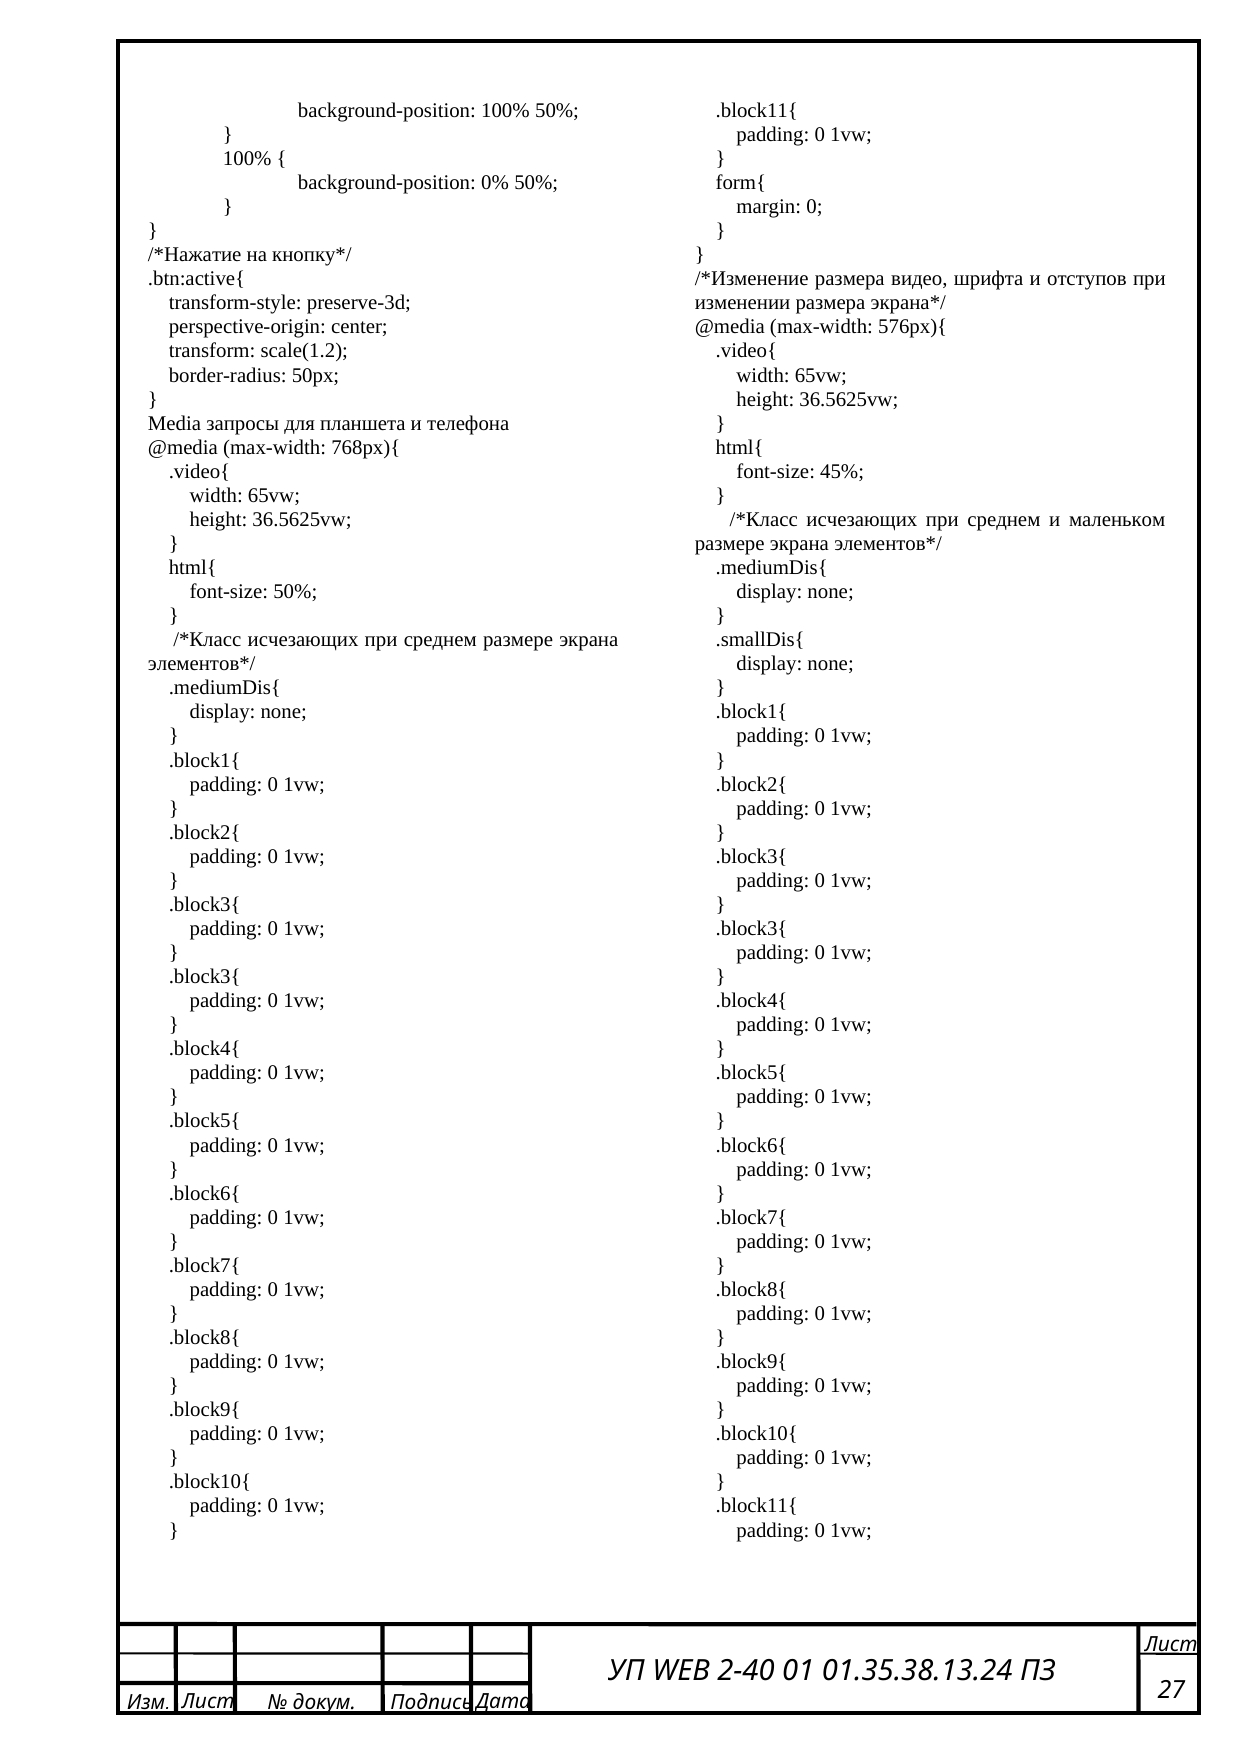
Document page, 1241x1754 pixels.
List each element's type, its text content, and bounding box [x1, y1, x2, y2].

text } [148, 387, 619, 411]
text width: 65vw; [694, 362, 1166, 387]
picture [130, 1698, 138, 1708]
text .block11{ [694, 98, 1166, 122]
text padding: 0 1vw; [694, 723, 1166, 747]
text @media (max-width: 576px){ [694, 314, 1166, 338]
text .block1{ [694, 699, 1166, 723]
text .block11{ [694, 1493, 1166, 1517]
text .smallDis{ [694, 627, 1166, 651]
text .block3{ [694, 916, 1166, 940]
text } [694, 1469, 1166, 1493]
text padding: 0 1vw; [148, 1493, 619, 1517]
text padding: 0 1vw; [148, 1205, 619, 1229]
text display: none; [148, 699, 619, 723]
text .block5{ [148, 1108, 619, 1132]
text Media запросы для планшета и телефона [148, 411, 619, 435]
text } [148, 1373, 619, 1397]
text @media (max-width: 768px){ [148, 435, 619, 459]
text padding: 0 1vw; [148, 844, 619, 868]
text font-size: 50%; [148, 579, 619, 603]
picture [393, 1696, 402, 1708]
text padding: 0 1vw; [148, 1132, 619, 1157]
text padding: 0 1vw; [694, 868, 1166, 892]
text padding: 0 1vw; [148, 772, 619, 796]
text padding: 0 1vw; [694, 1084, 1166, 1108]
picture [473, 1686, 528, 1708]
text /*Класс исчезающих при среднем и маленьком размере экрана элементов*/ [694, 507, 1166, 555]
text padding: 0 1vw; [694, 1301, 1166, 1325]
text } [148, 1084, 619, 1108]
text } [148, 1229, 619, 1253]
text padding: 0 1vw; [148, 1060, 619, 1084]
text height: 36.5625vw; [148, 507, 619, 531]
text } [694, 964, 1166, 988]
text } [148, 194, 619, 218]
text } [148, 603, 619, 627]
text .mediumDis{ [148, 675, 619, 699]
picture [239, 1686, 378, 1708]
text transform: scale(1.2); [148, 338, 619, 362]
picture [522, 1698, 528, 1708]
text border-radius: 50px; [148, 362, 619, 387]
text padding: 0 1vw; [694, 1517, 1166, 1542]
picture [479, 1695, 487, 1706]
text 100% { [148, 146, 619, 170]
text padding: 0 1vw; [148, 1277, 619, 1301]
text } [148, 868, 619, 892]
text .mediumDis{ [694, 555, 1166, 579]
picture [295, 1700, 301, 1708]
text background-position: 0% 50%; [148, 170, 619, 194]
picture [178, 1686, 233, 1708]
text } [694, 242, 1166, 266]
text .block8{ [148, 1325, 619, 1349]
text .block9{ [694, 1349, 1166, 1373]
text } [694, 1181, 1166, 1205]
text } [148, 122, 619, 146]
picture [419, 1700, 425, 1708]
picture [307, 1699, 313, 1708]
text height: 36.5625vw; [694, 387, 1166, 411]
text .block3{ [148, 964, 619, 988]
text } [694, 1253, 1166, 1277]
text .block1{ [148, 747, 619, 772]
text padding: 0 1vw; [694, 1445, 1166, 1469]
text } [148, 1517, 619, 1542]
text html{ [148, 555, 619, 579]
picture [492, 1698, 498, 1708]
text html{ [694, 435, 1166, 459]
text } [694, 1325, 1166, 1349]
text } [694, 1397, 1166, 1421]
text .block8{ [694, 1277, 1166, 1301]
text padding: 0 1vw; [694, 940, 1166, 964]
text .video{ [694, 338, 1166, 362]
text .block6{ [694, 1132, 1166, 1157]
text .block4{ [694, 988, 1166, 1012]
text display: none; [694, 651, 1166, 675]
text .video{ [148, 459, 619, 483]
text width: 65vw; [148, 483, 619, 507]
picture [322, 1699, 328, 1708]
text display: none; [694, 579, 1166, 603]
text /*Изменение размера видео, шрифта и отступов при изменении размера экрана*/ [694, 266, 1166, 314]
picture [270, 1698, 275, 1708]
text .block10{ [148, 1469, 619, 1493]
text padding: 0 1vw; [694, 1373, 1166, 1397]
text } [148, 1157, 619, 1181]
text .block9{ [148, 1397, 619, 1421]
text padding: 0 1vw; [148, 1421, 619, 1445]
text .block2{ [694, 772, 1166, 796]
text form{ [694, 170, 1166, 194]
text padding: 0 1vw; [148, 1349, 619, 1373]
text } [694, 146, 1166, 170]
text .block4{ [148, 1036, 619, 1060]
text .block3{ [694, 844, 1166, 868]
picture [120, 1686, 174, 1708]
text .block10{ [694, 1421, 1166, 1445]
text padding: 0 1vw; [694, 796, 1166, 820]
picture [1141, 1667, 1195, 1699]
text margin: 0; [694, 194, 1166, 218]
text } [694, 747, 1166, 772]
text .block7{ [148, 1253, 619, 1277]
text .block6{ [148, 1181, 619, 1205]
text /*Класс исчезающих при среднем размере экрана элементов*/ [148, 627, 619, 675]
text .block7{ [694, 1205, 1166, 1229]
picture [1147, 1638, 1155, 1651]
text } [148, 796, 619, 820]
text padding: 0 1vw; [694, 1229, 1166, 1253]
picture [386, 1686, 469, 1708]
picture [407, 1699, 413, 1708]
text } [694, 603, 1166, 627]
text } [694, 411, 1166, 435]
text background-position: 100% 50%; [148, 98, 619, 122]
text padding: 0 1vw; [694, 1157, 1166, 1181]
text } [694, 1108, 1166, 1132]
picture [184, 1695, 192, 1708]
text padding: 0 1vw; [148, 988, 619, 1012]
text .block5{ [694, 1060, 1166, 1084]
text padding: 0 1vw; [694, 122, 1166, 146]
text } [148, 1445, 619, 1469]
text } [694, 1036, 1166, 1060]
text } [694, 892, 1166, 916]
text } [148, 531, 619, 555]
text } [148, 1012, 619, 1036]
text } [148, 218, 619, 242]
text transform-style: preserve-3d; [148, 290, 619, 314]
text } [694, 820, 1166, 844]
text } [694, 675, 1166, 699]
text .block2{ [148, 820, 619, 844]
text font-size: 45%; [694, 459, 1166, 483]
text } [148, 723, 619, 747]
text padding: 0 1vw; [694, 1012, 1166, 1036]
text } [694, 483, 1166, 507]
text .btn:active{ [148, 266, 619, 290]
picture [1141, 1629, 1195, 1651]
text /*Нажатие на кнопку*/ [148, 242, 619, 266]
text perspective-origin: center; [148, 314, 619, 338]
text padding: 0 1vw; [148, 916, 619, 940]
text .block3{ [148, 892, 619, 916]
text } [694, 218, 1166, 242]
text } [148, 1301, 619, 1325]
text } [148, 940, 619, 964]
